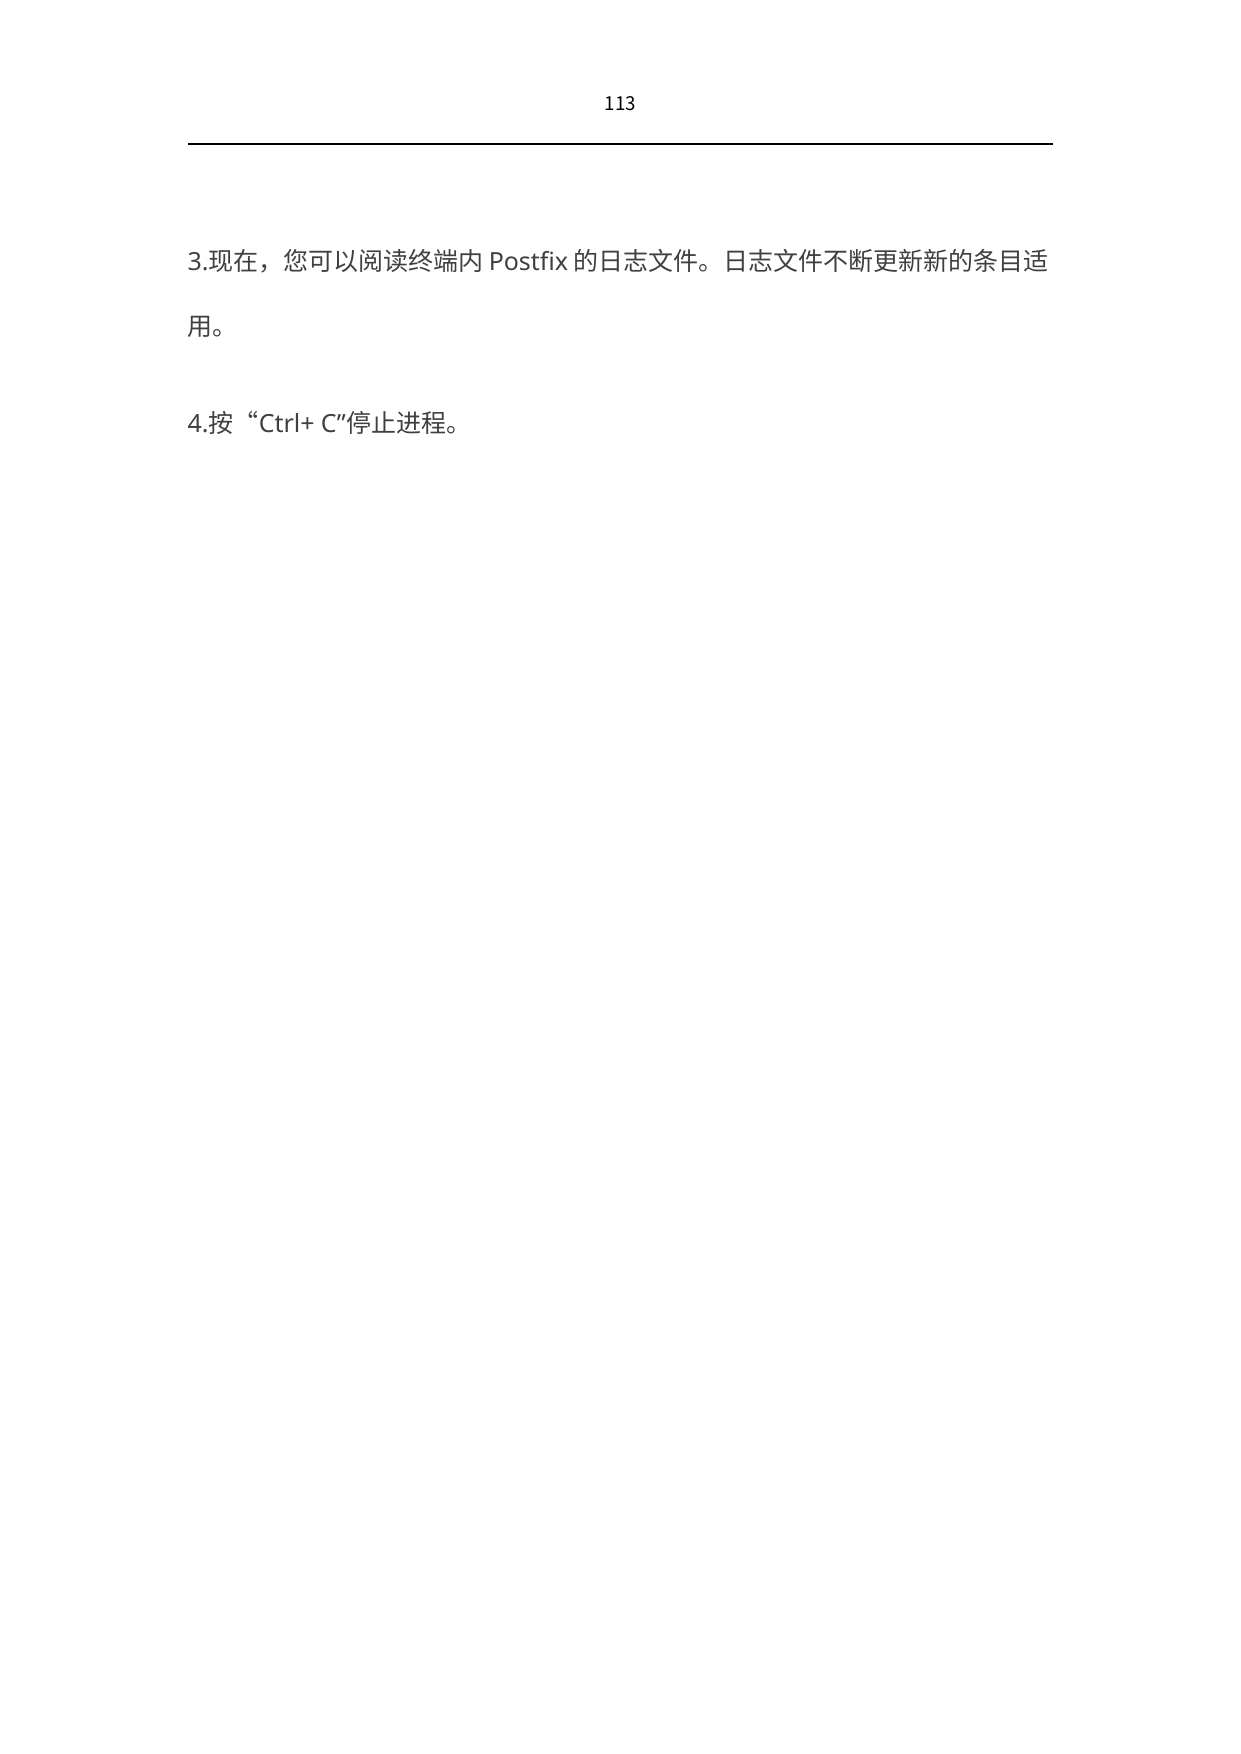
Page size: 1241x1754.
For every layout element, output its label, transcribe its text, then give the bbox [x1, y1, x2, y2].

text 3.现在，您可以阅读终端内Postfix的日志文件。日志文件不断更新新的条目适用。 [187, 162, 1053, 357]
text 4.按“Ctrl+ C”停止进程。 [187, 389, 1053, 454]
